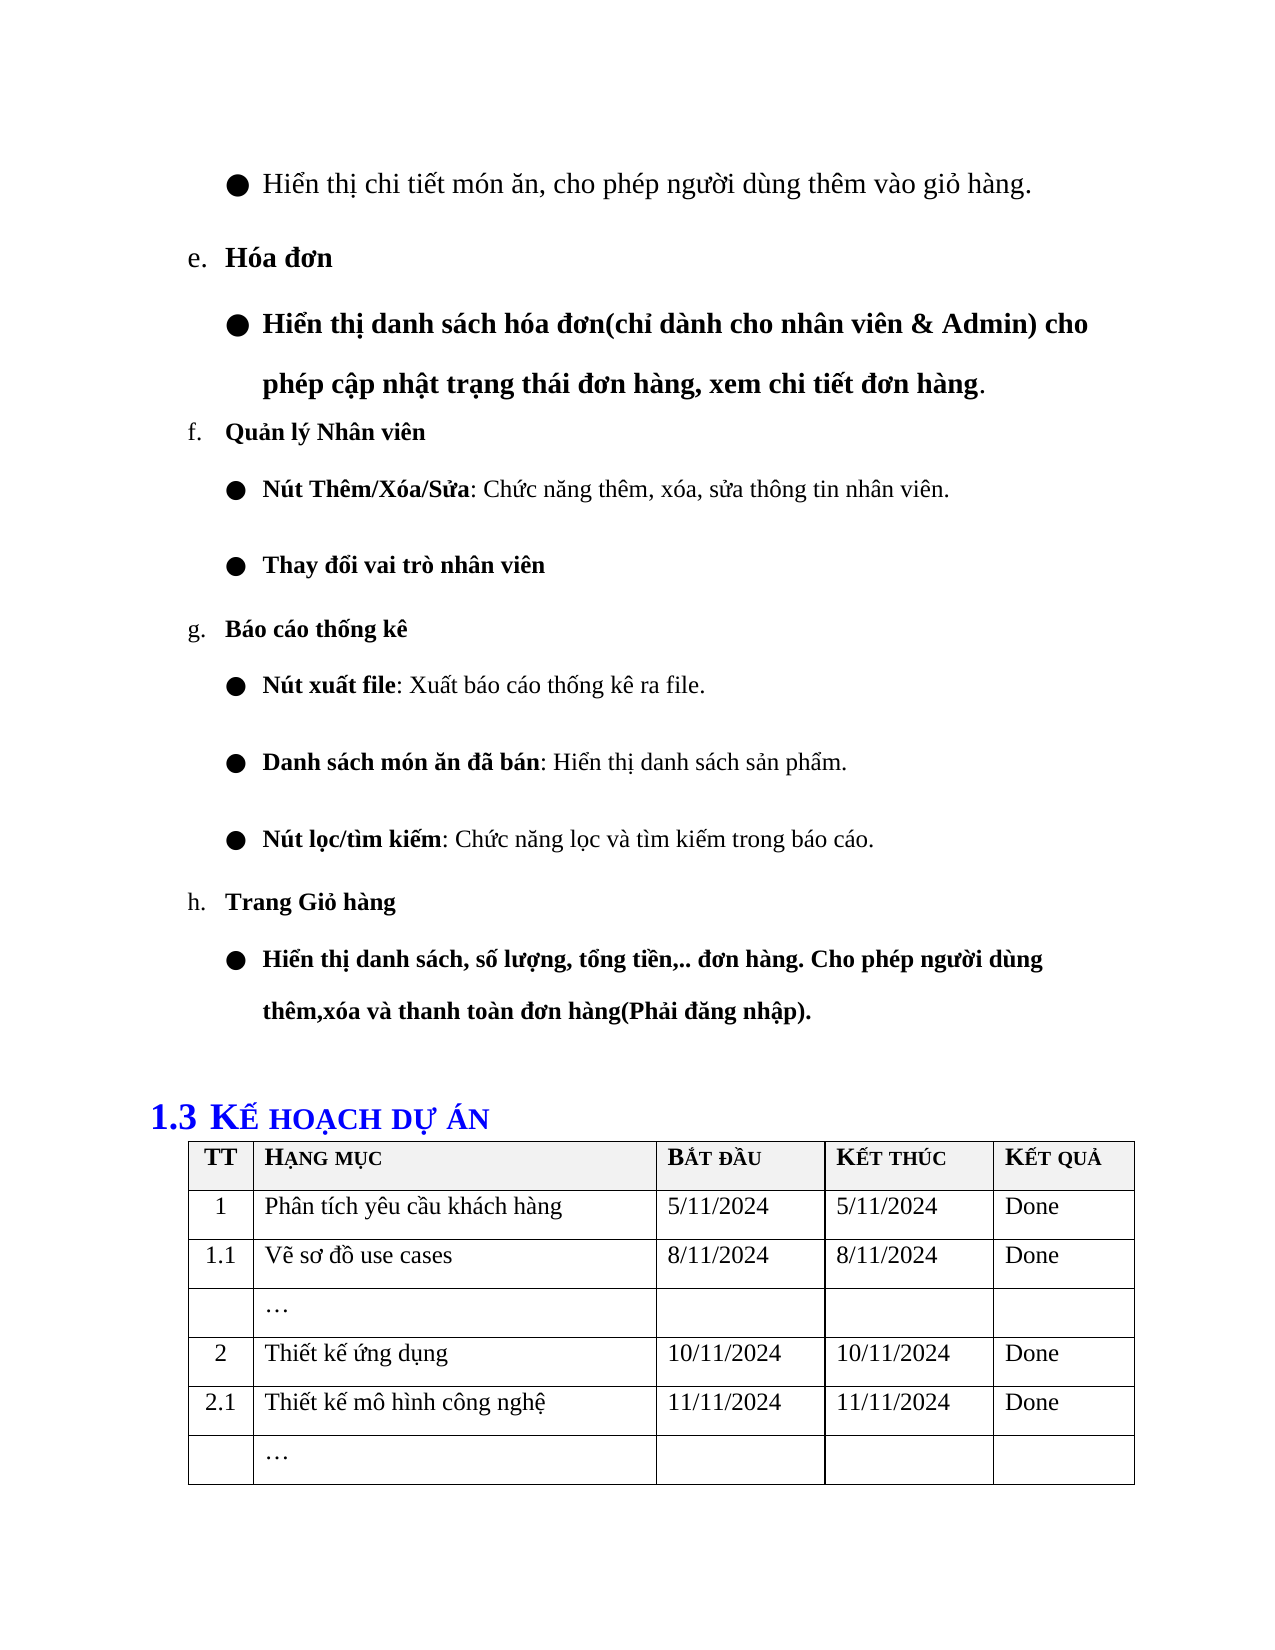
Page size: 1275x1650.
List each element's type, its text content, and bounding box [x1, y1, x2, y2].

table_cell [994, 1436, 1134, 1484]
list Nút xuất file: Xuất báo cáo thống kê ra file. [225, 657, 1125, 708]
table_cell 11/11/2024 [657, 1387, 824, 1435]
list Báo cáo thống kê [187, 614, 1125, 642]
table_cell 1 [189, 1191, 253, 1239]
table_cell 8/11/2024 [826, 1240, 993, 1288]
list Nút lọc/tìm kiếm: Chức năng lọc và tìm kiếm trong báo cáo. [225, 811, 1125, 862]
list Hiển thị danh sách, số lượng, tổng tiền,.. đơn hàng. Cho phép người dùng thêm,xóa và thanh toàn đơn hàng(Phải đăng nhập). [225, 931, 1125, 1025]
table_cell [994, 1289, 1134, 1337]
table_header Hạng mục [254, 1142, 656, 1190]
table_cell 2.1 [189, 1387, 253, 1435]
table_cell … [254, 1436, 656, 1484]
table_cell Vẽ sơ đồ use cases [254, 1240, 656, 1288]
table_header Kết quả [994, 1142, 1134, 1190]
table_cell Done [994, 1387, 1134, 1435]
list Hiển thị danh sách hóa đơn(chỉ dành cho nhân viên & Admin) cho phép cập nhật trạng thái đơn hàng, xem chi tiết đơn hàng. [225, 290, 1125, 400]
table_header Kết thúc [826, 1142, 993, 1190]
list Quản lý Nhân viên [187, 417, 1125, 446]
table_cell Done [994, 1191, 1134, 1239]
table_cell [189, 1289, 253, 1337]
table_cell Done [994, 1338, 1134, 1386]
table_cell … [254, 1289, 656, 1337]
table_header Bắt đầu [657, 1142, 824, 1190]
list Trang Giỏ hàng [187, 887, 1125, 916]
table_header TT [189, 1142, 253, 1190]
table_cell 5/11/2024 [657, 1191, 824, 1239]
list Nút Thêm/Xóa/Sửa: Chức năng thêm, xóa, sửa thông tin nhân viên. [225, 460, 1125, 511]
table_cell Phân tích yêu cầu khách hàng [254, 1191, 656, 1239]
table_cell 2 [189, 1338, 253, 1386]
list Thay đổi vai trò nhân viên [225, 537, 1125, 588]
table_cell [189, 1436, 253, 1484]
table_cell Done [994, 1240, 1134, 1288]
table_cell 10/11/2024 [657, 1338, 824, 1386]
table_cell Thiết kế mô hình công nghệ [254, 1387, 656, 1435]
table_cell 10/11/2024 [826, 1338, 993, 1386]
list Danh sách món ăn đã bán: Hiển thị danh sách sản phẩm. [225, 734, 1125, 785]
table_cell [826, 1289, 993, 1337]
table_cell 1.1 [189, 1240, 253, 1288]
subtitle Kế hoạch dự án [150, 1094, 1125, 1137]
table_cell [657, 1289, 824, 1337]
table_cell 5/11/2024 [826, 1191, 993, 1239]
list Hiển thị chi tiết món ăn, cho phép người dùng thêm vào giỏ hàng. [225, 150, 1125, 210]
table_cell Thiết kế ứng dụng [254, 1338, 656, 1386]
table_cell [826, 1436, 993, 1484]
table_cell [657, 1436, 824, 1484]
table_cell 8/11/2024 [657, 1240, 824, 1288]
table_cell 11/11/2024 [826, 1387, 993, 1435]
list Hóa đơn [187, 240, 1125, 273]
